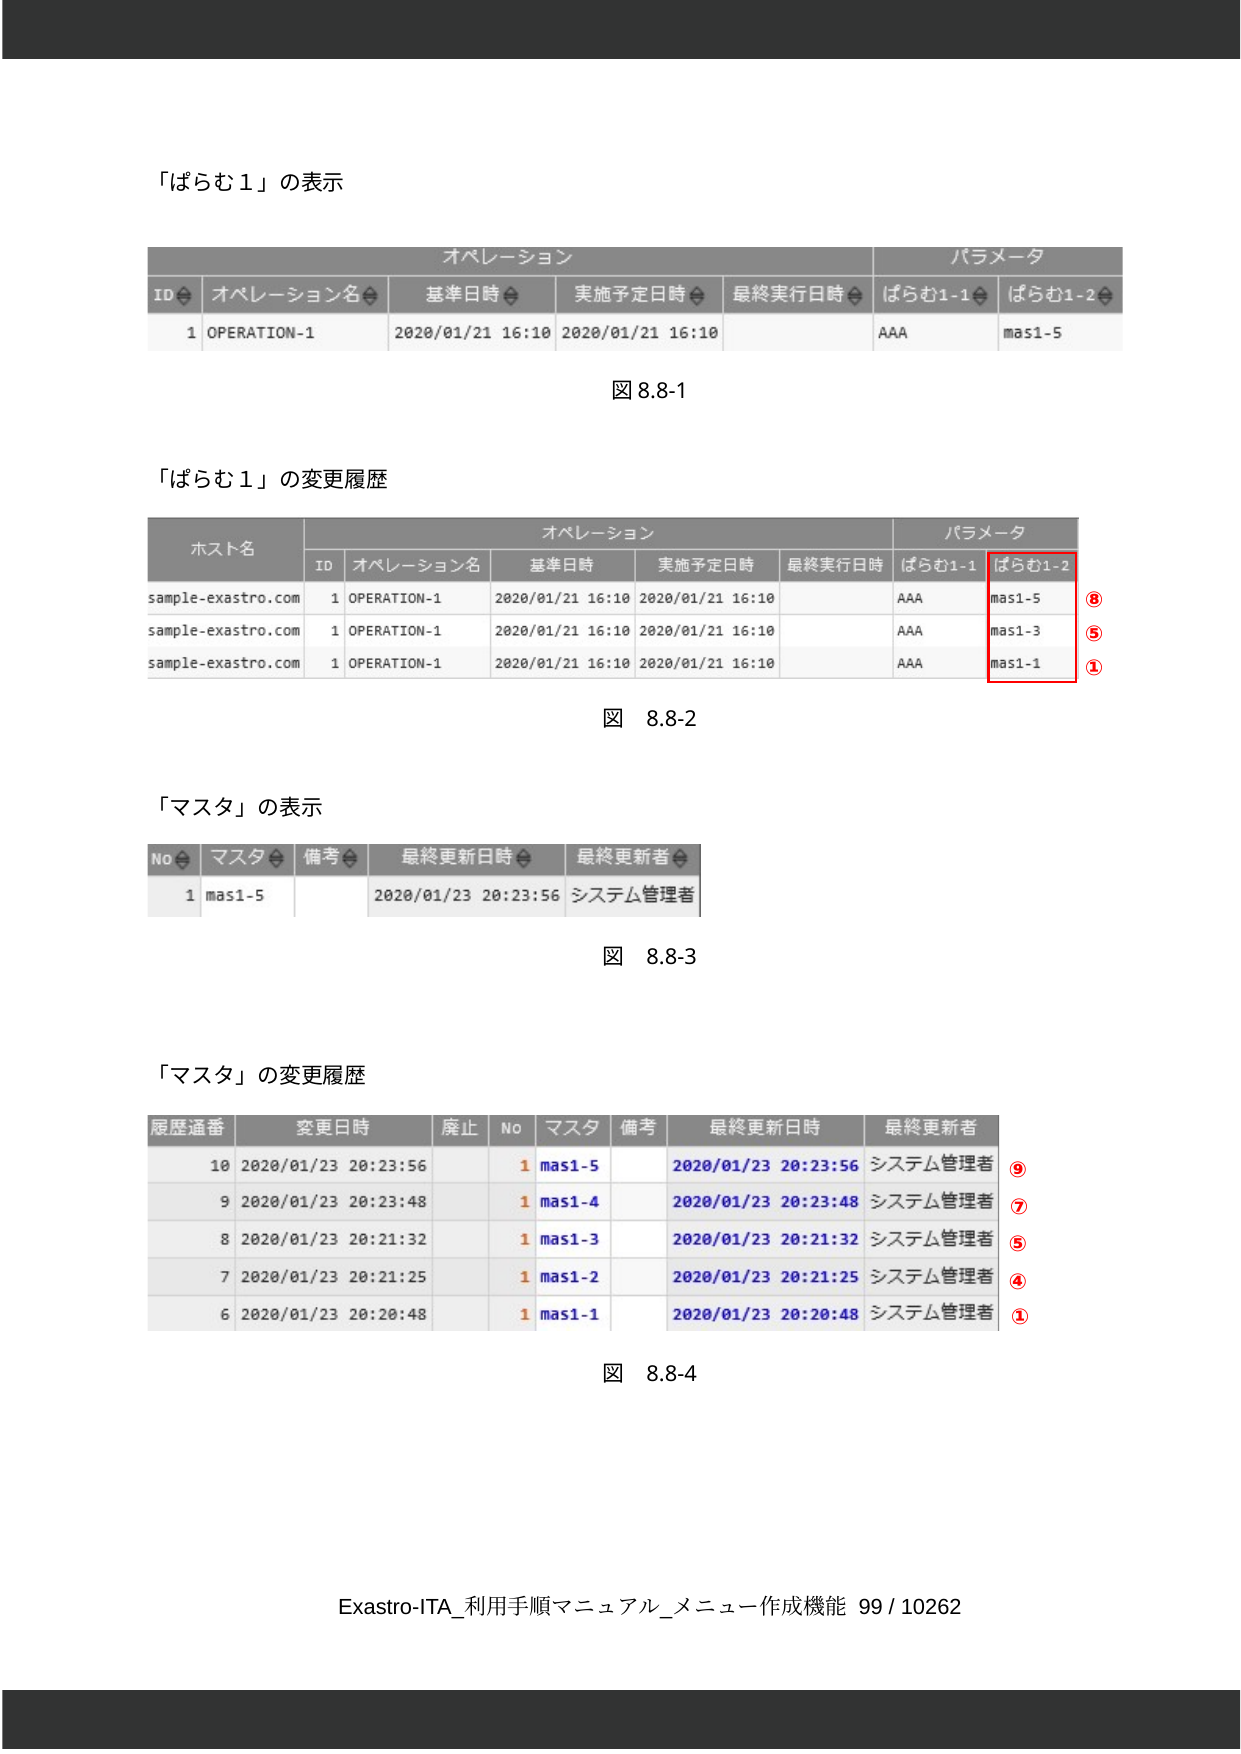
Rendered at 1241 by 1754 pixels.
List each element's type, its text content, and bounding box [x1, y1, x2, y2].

picture [990, 554, 1075, 679]
picture [2, 0, 1241, 59]
text 図8.8-1 [148, 359, 1152, 419]
text 図 8.8-3 [148, 925, 1152, 985]
picture [147, 1115, 1000, 1331]
picture [2, 1690, 1241, 1749]
picture [147, 515, 1079, 679]
picture [147, 844, 701, 917]
text 「ぱらむ１」の変更履歴 [148, 448, 1152, 508]
text 「マスタ」の表示 [148, 776, 1152, 836]
text 「ぱらむ１」の表示 [148, 151, 1152, 210]
picture [147, 247, 1123, 351]
text 図 8.8-4 [148, 1342, 1152, 1402]
text 図 8.8-2 [148, 687, 1152, 746]
text 「マスタ」の変更履歴 [148, 1044, 1152, 1104]
